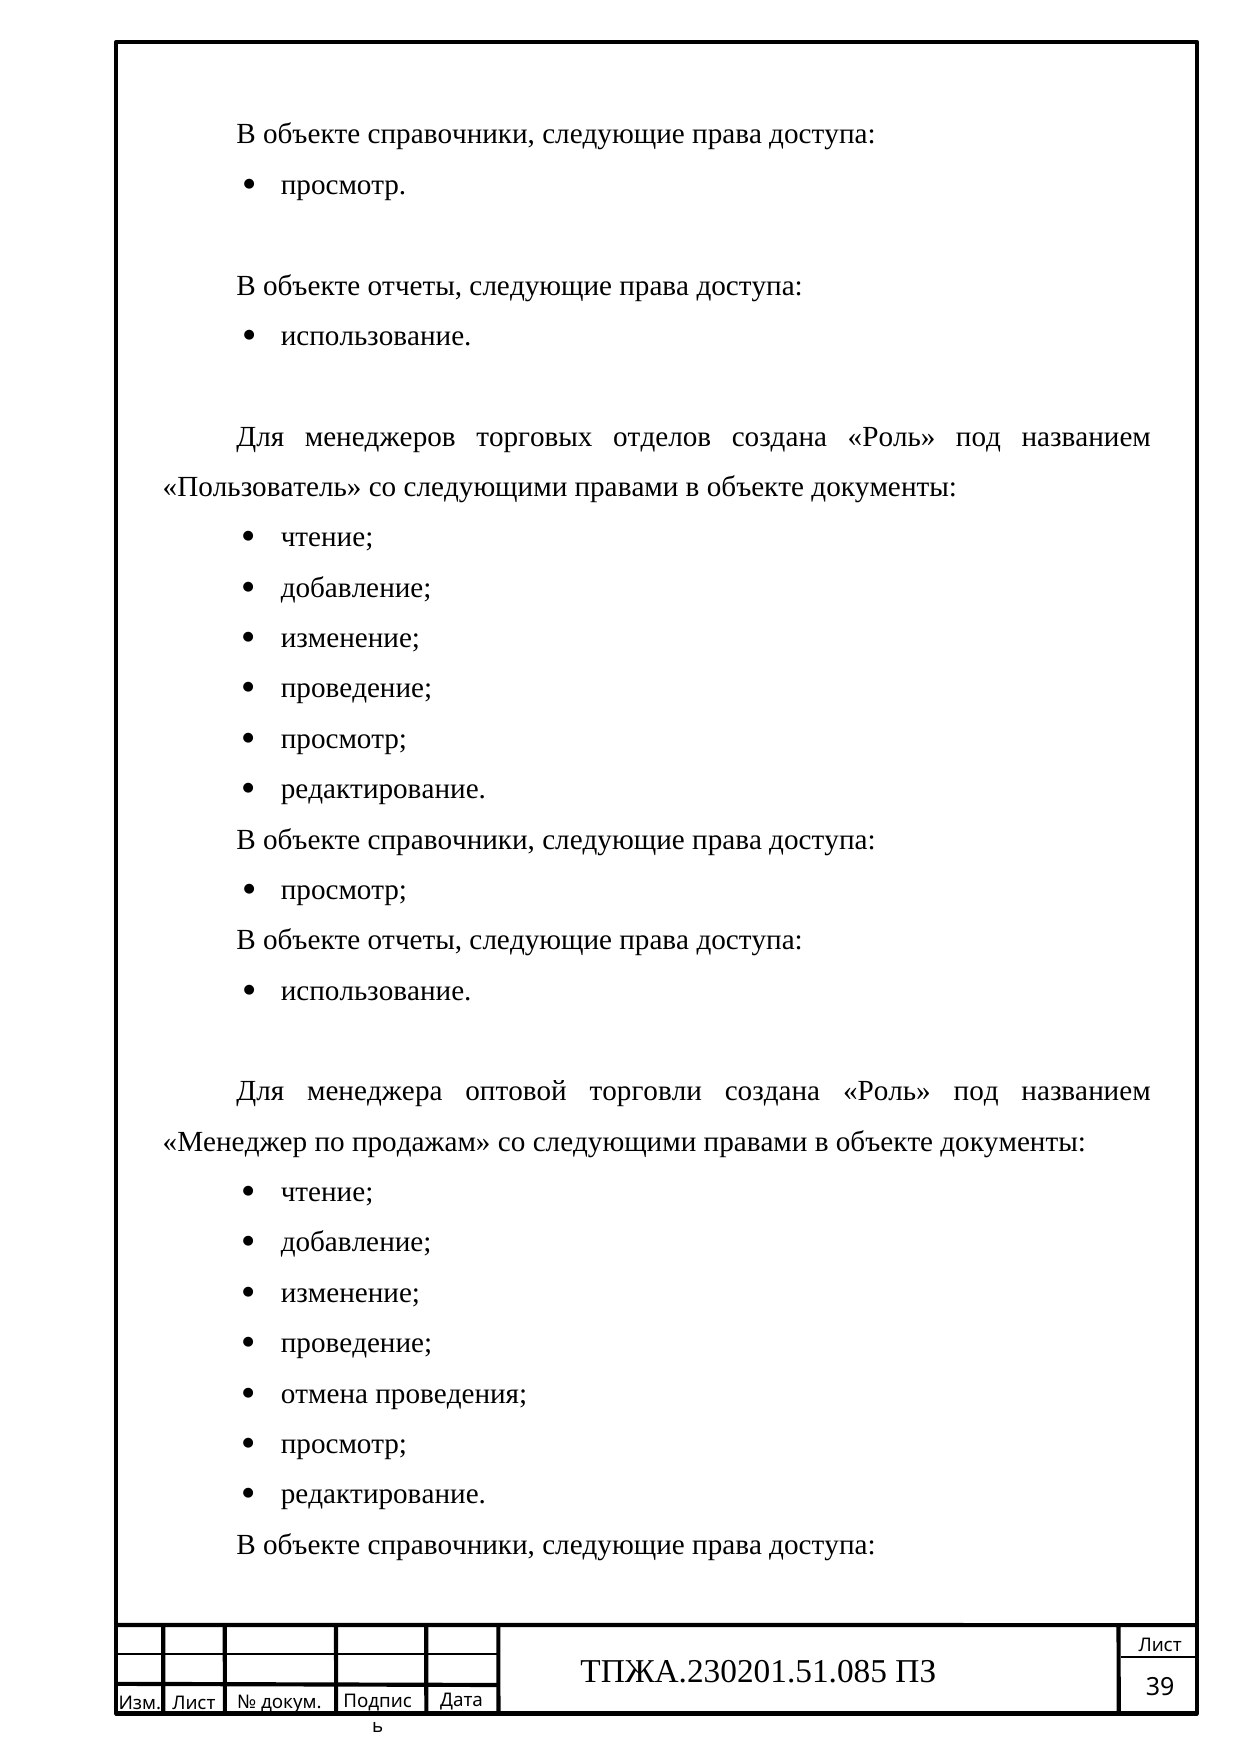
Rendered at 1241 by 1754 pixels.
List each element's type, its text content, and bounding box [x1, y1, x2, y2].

list проведение; [243, 671, 1152, 704]
list просмотр; [244, 872, 1152, 906]
list редактирование. [243, 771, 1152, 805]
list просмотр; [243, 1426, 1152, 1460]
text В объекте отчеты, следующие права доступа: [162, 268, 1152, 301]
list добавление; [243, 1224, 1152, 1258]
text В объекте отчеты, следующие права доступа: [162, 922, 1152, 956]
list чтение; [243, 519, 1152, 553]
text Для менеджеров торговых отделов создана «Роль» под названием «Пользователь» со следующими правами в объекте документы: [162, 419, 1152, 502]
list отмена проведения; [243, 1376, 1152, 1409]
list использование. [244, 318, 1152, 352]
text В объекте справочники, следующие права доступа: [162, 1527, 1152, 1561]
list изменение; [243, 1275, 1152, 1309]
list чтение; [243, 1174, 1152, 1208]
list просмотр; [243, 721, 1152, 754]
text Для менеджера оптовой торговли создана «Роль» под названием «Менеджер по продажам» со следующими правами в объекте документы: [162, 1073, 1152, 1157]
text В объекте справочники, следующие права доступа: [162, 822, 1152, 855]
list просмотр. [244, 167, 1152, 201]
list проведение; [243, 1325, 1152, 1359]
list добавление; [243, 570, 1152, 603]
text В объекте справочники, следующие права доступа: [162, 117, 1152, 150]
list редактирование. [243, 1477, 1152, 1510]
list использование. [244, 973, 1152, 1006]
list изменение; [243, 620, 1152, 654]
